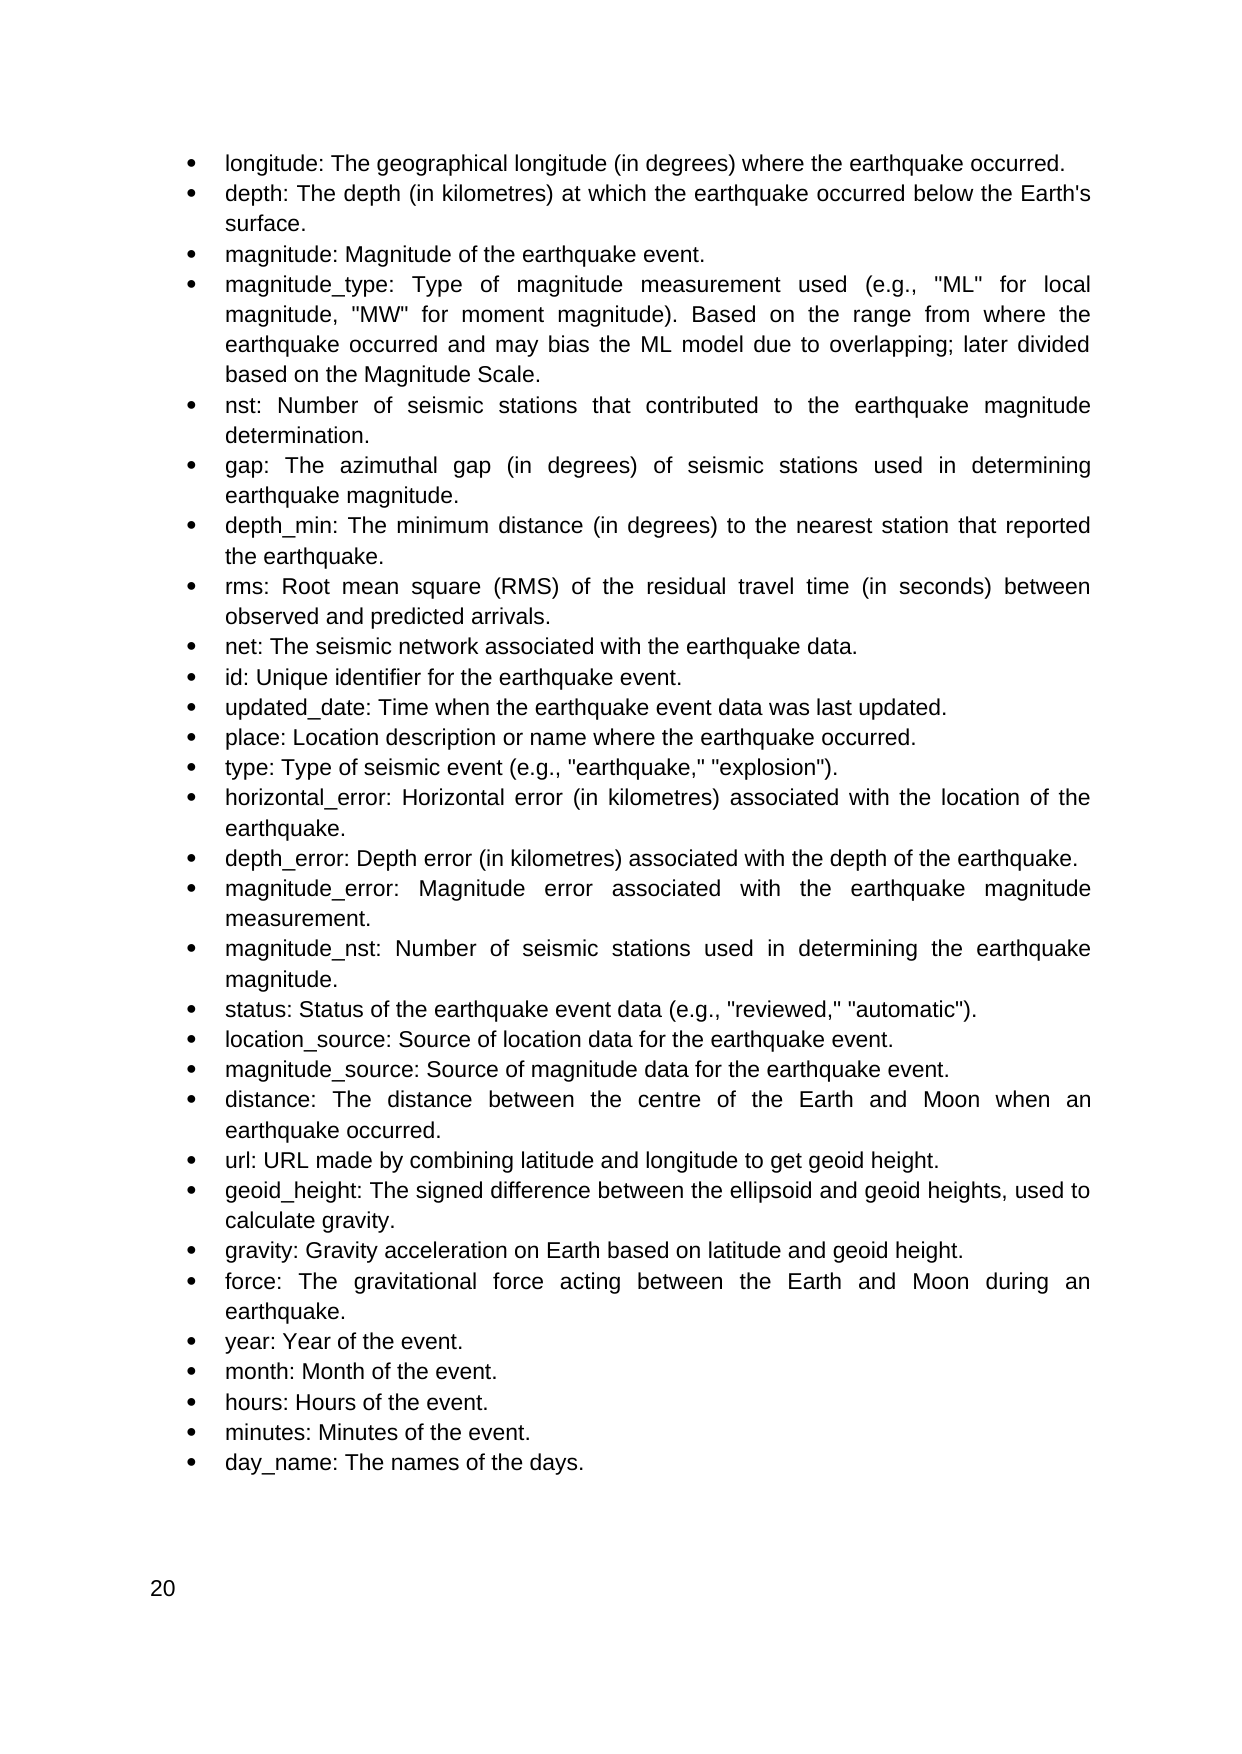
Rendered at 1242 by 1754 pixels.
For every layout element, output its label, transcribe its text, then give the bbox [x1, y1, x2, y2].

list distance: The distance between the centre of the Earth and Moon when an earthquake occurred. [187, 1086, 1092, 1143]
list horizontal_error: Horizontal error (in kilometres) associated with the location of the earthquake. [187, 784, 1092, 841]
list location_source: Source of location data for the earthquake event. [187, 1026, 1092, 1052]
list geoid_height: The signed difference between the ellipsoid and geoid heights, used to calculate gravity. [187, 1177, 1092, 1234]
list year: Year of the event. [187, 1328, 1092, 1354]
list magnitude: Magnitude of the earthquake event. [187, 241, 1092, 267]
list place: Location description or name where the earthquake occurred. [187, 724, 1092, 750]
list minutes: Minutes of the event. [187, 1419, 1092, 1445]
list net: The seismic network associated with the earthquake data. [187, 633, 1092, 660]
list gap: The azimuthal gap (in degrees) of seismic stations used in determining earthquake magnitude. [187, 452, 1092, 509]
list magnitude_nst: Number of seismic stations used in determining the earthquake magnitude. [187, 935, 1092, 992]
list depth_error: Depth error (in kilometres) associated with the depth of the earthquake. [187, 845, 1092, 871]
list id: Unique identifier for the earthquake event. [187, 663, 1092, 690]
list longitude: The geographical longitude (in degrees) where the earthquake occurred. [187, 150, 1092, 176]
list updated_date: Time when the earthquake event data was last updated. [187, 694, 1092, 720]
list type: Type of seismic event (e.g., "earthquake," "explosion"). [187, 754, 1092, 781]
list hours: Hours of the event. [187, 1388, 1092, 1415]
list gravity: Gravity acceleration on Earth based on latitude and geoid height. [187, 1237, 1092, 1264]
list magnitude_type: Type of magnitude measurement used (e.g., "ML" for local magnitude, "MW" for moment magnitude). Based on the range from where the earthquake occurred and may bias the ML model due to overlapping; later divided based on the Magnitude Scale. [187, 271, 1092, 388]
list url: URL made by combining latitude and longitude to get geoid height. [187, 1147, 1092, 1173]
list status: Status of the earthquake event data (e.g., "reviewed," "automatic"). [187, 996, 1092, 1022]
list magnitude_error: Magnitude error associated with the earthquake magnitude measurement. [187, 875, 1092, 932]
list nst: Number of seismic stations that contributed to the earthquake magnitude determination. [187, 392, 1092, 448]
list force: The gravitational force acting between the Earth and Moon during an earthquake. [187, 1268, 1092, 1324]
list month: Month of the event. [187, 1358, 1092, 1385]
list depth: The depth (in kilometres) at which the earthquake occurred below the Earth's surface. [187, 180, 1092, 237]
list day_name: The names of the days. [187, 1449, 1092, 1475]
list depth_min: The minimum distance (in degrees) to the nearest station that reported the earthquake. [187, 512, 1092, 569]
list magnitude_source: Source of magnitude data for the earthquake event. [187, 1056, 1092, 1083]
list rms: Root mean square (RMS) of the residual travel time (in seconds) between observed and predicted arrivals. [187, 573, 1092, 629]
